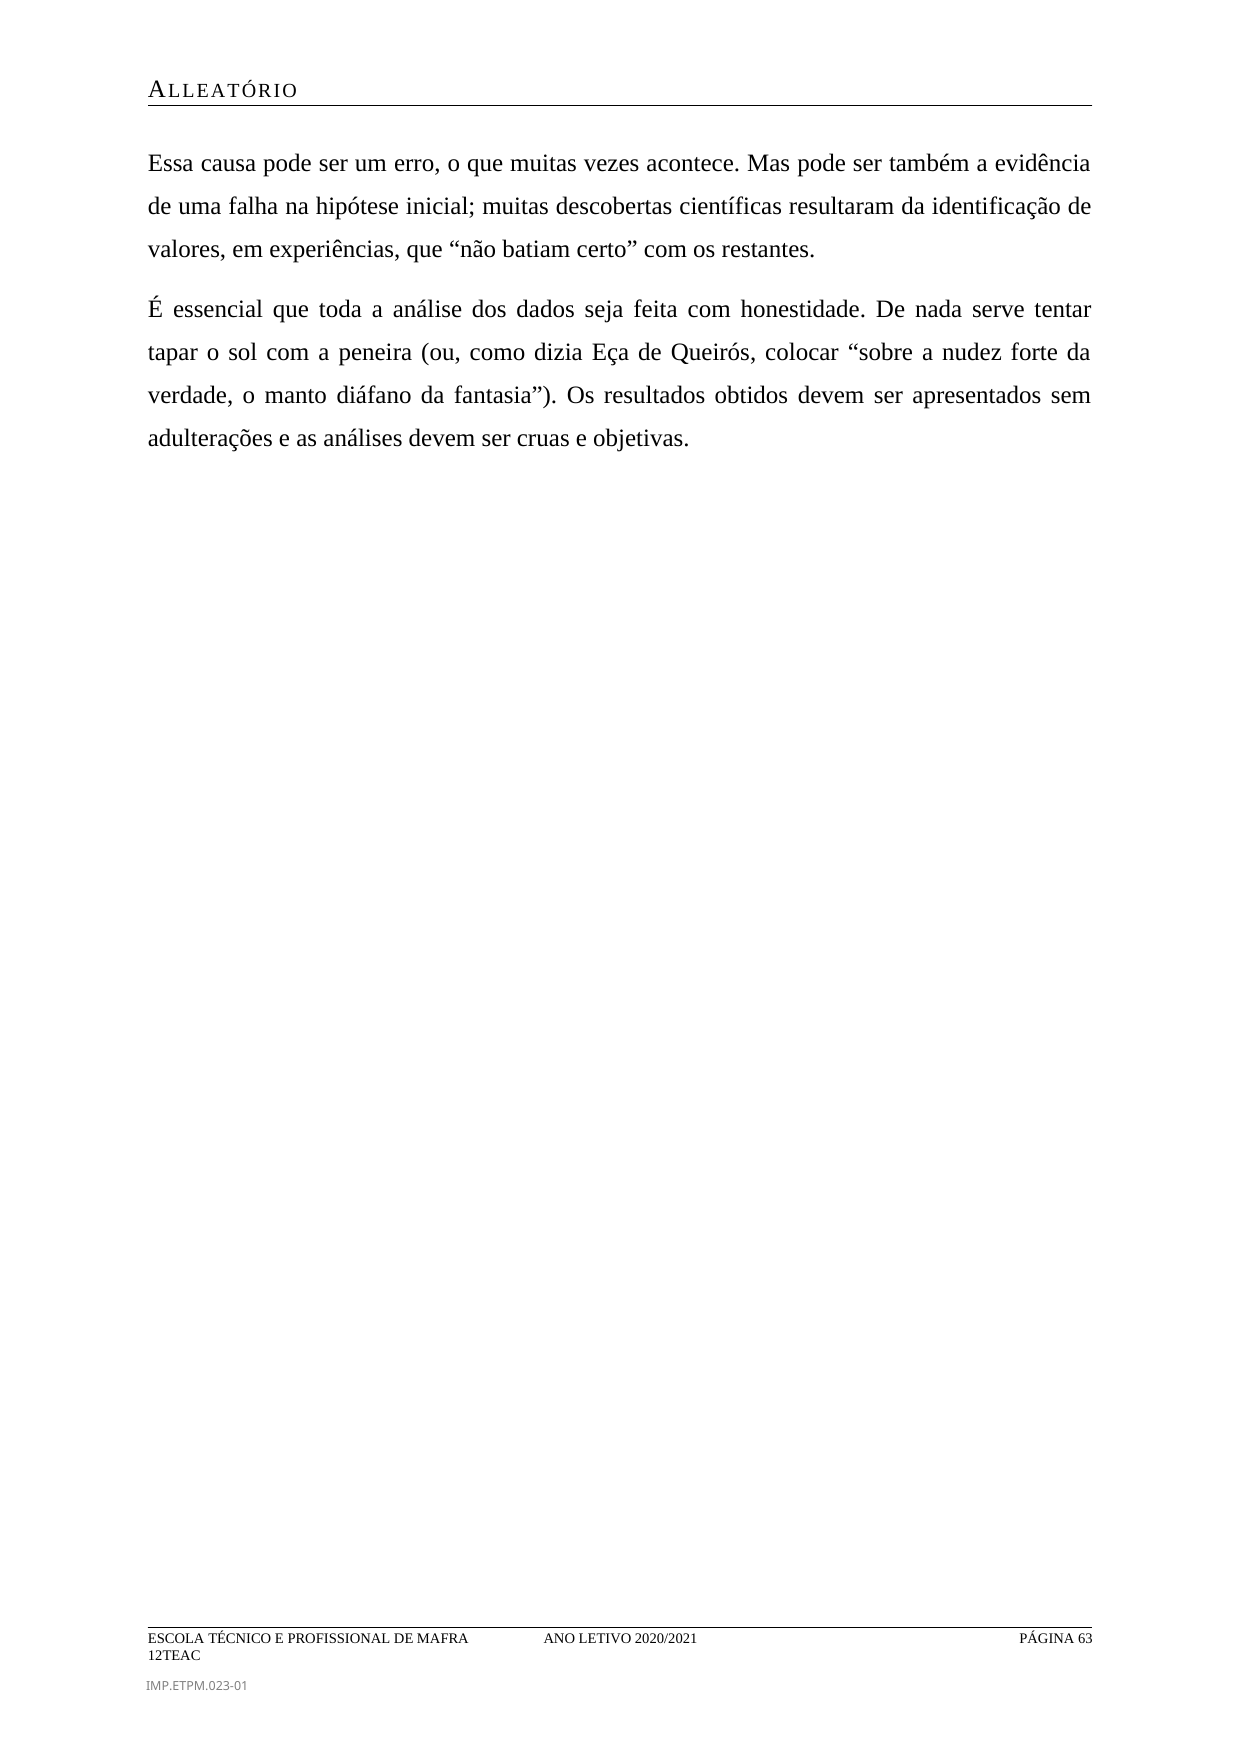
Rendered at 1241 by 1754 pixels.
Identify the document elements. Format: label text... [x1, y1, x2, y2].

text É essencial que toda a análise dos dados seja feita com honestidade. De nada serve tentar tapar o sol com a peneira (ou, como dizia Eça de Queirós, colocar “sobre a nudez forte da verdade, o manto diáfano da fantasia”). Os resultados obtidos devem ser apresentados sem adulterações e as análises devem ser cruas e objetivas. [148, 294, 1092, 452]
text Essa causa pode ser um erro, o que muitas vezes acontece. Mas pode ser também a evidência de uma falha na hipótese inicial; muitas descobertas científicas resultaram da identificação de valores, em experiências, que “não batiam certo” com os restantes. [148, 148, 1092, 263]
